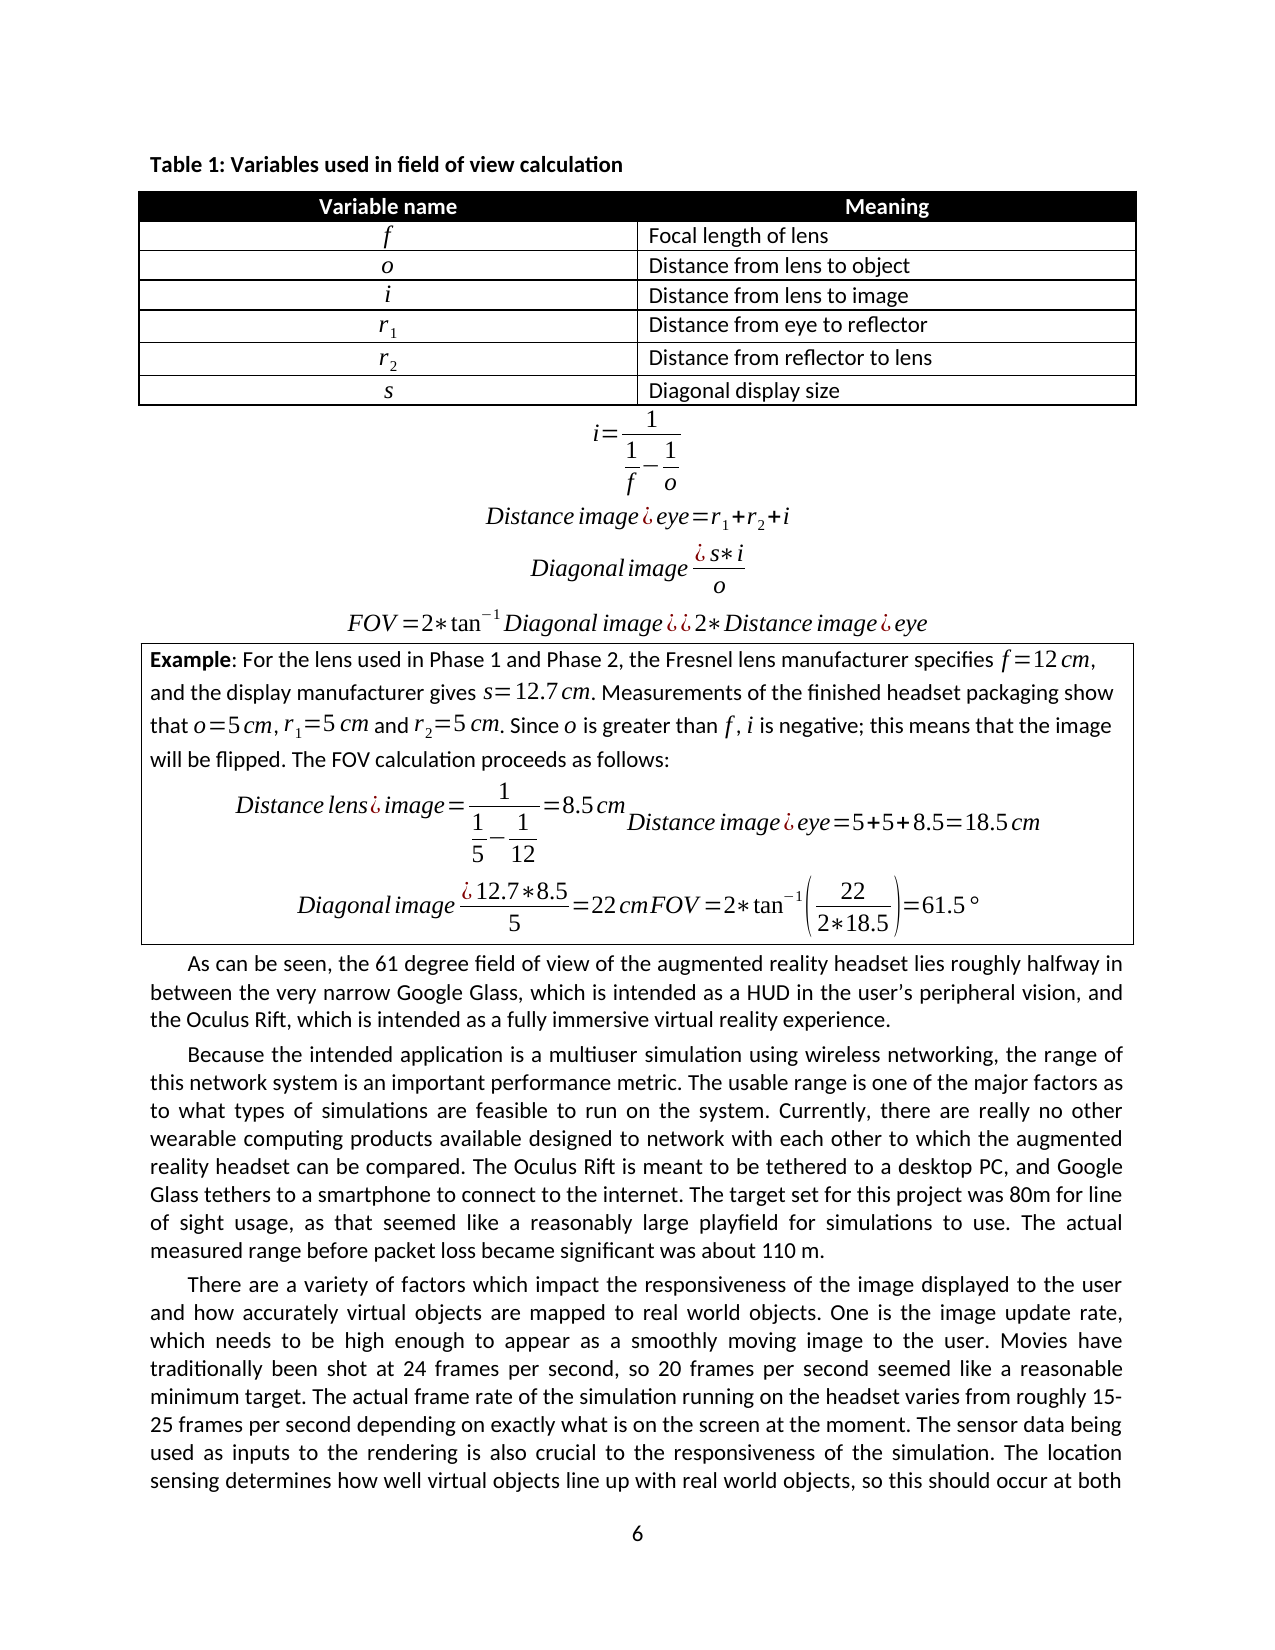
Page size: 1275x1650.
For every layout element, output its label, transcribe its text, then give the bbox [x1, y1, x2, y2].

table_cell [140, 376, 637, 404]
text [150, 1270, 1125, 1494]
table_cell Focal length of lens [638, 222, 1135, 250]
table_cell [140, 311, 637, 342]
text Example: For the lens used in Phase 1 and Phase 2, the Fresnel lens manufacturer specifies , and the display manufacturer gives . Measurements of the finished headset packaging show that , and . Since is greater than , is negative; this means that the image will be flipped. The FOV calculation proceeds as follows: [142, 644, 1133, 773]
table_cell [140, 343, 637, 375]
table_cell Diagonal display size [638, 376, 1135, 404]
text Table 1: Variables used in field of view calculation [150, 150, 1125, 178]
table_cell Distance from lens to image [638, 281, 1135, 309]
table_cell Distance from eye to reflector [638, 311, 1135, 342]
text As can be seen, the 61 degree field of view of the augmented reality headset lies roughly halfway in between the very narrow Google Glass, which is intended as a HUD in the user’s peripheral vision, and the Oculus Rift, which is intended as a fully immersive virtual reality experience. [150, 949, 1125, 1034]
table_cell [140, 251, 637, 279]
table_cell [140, 222, 637, 250]
text Because the intended application is a multiuser simulation using wireless networking, the range of this network system is an important performance metric. The usable range is one of the major factors as to what types of simulations are feasible to run on the system. Currently, there are really no other wearable computing products available designed to network with each other to which the augmented reality headset can be compared. The Oculus Rift is meant to be tethered to a desktop PC, and Google Glass tethers to a smartphone to connect to the internet. The target set for this project was 80m for line of sight usage, as that seemed like a reasonably large playfield for simulations to use. The actual measured range before packet loss became significant was about 110 m. [150, 1040, 1125, 1264]
table_cell [140, 281, 637, 309]
table_header Meaning [638, 192, 1135, 220]
table_cell Distance from reflector to lens [638, 343, 1135, 375]
table_header Variable name [140, 192, 637, 220]
table_cell Distance from lens to object [638, 251, 1135, 279]
